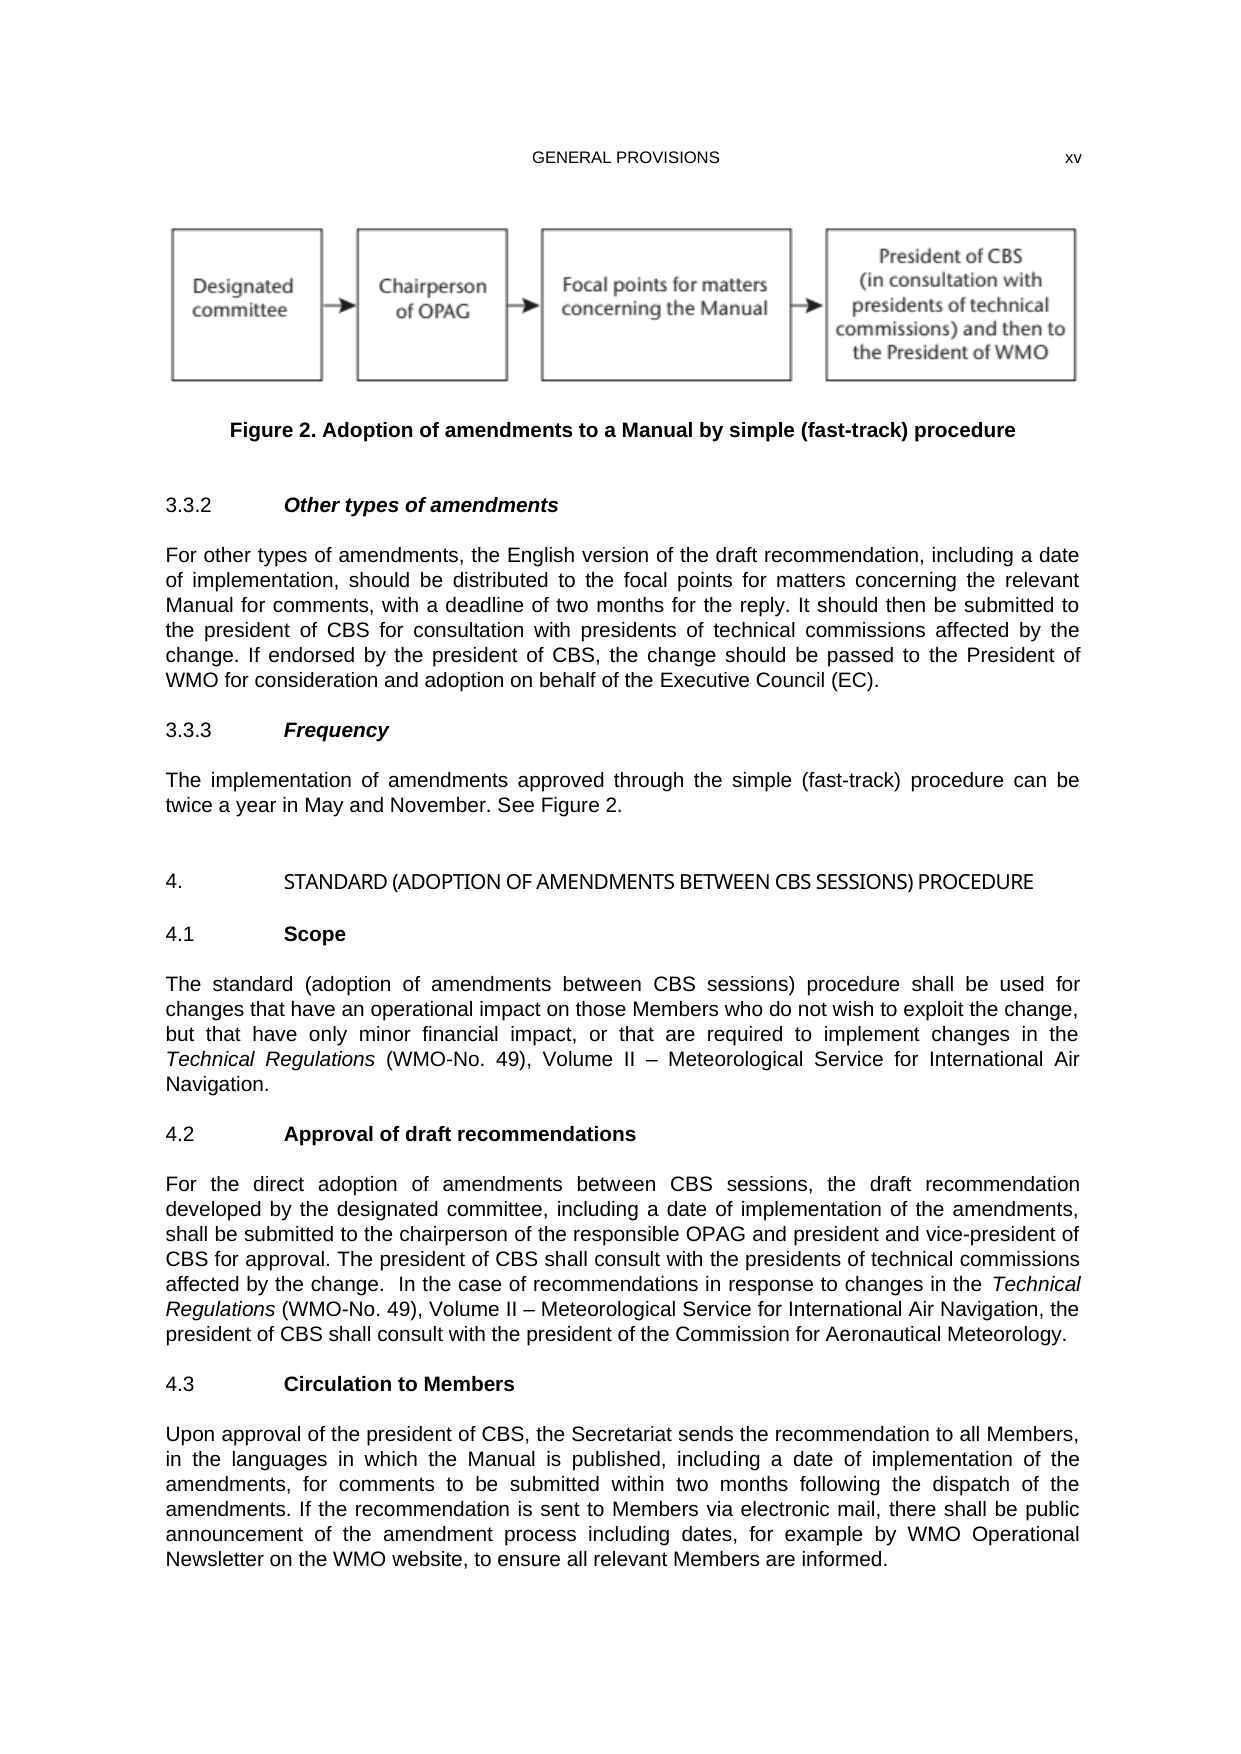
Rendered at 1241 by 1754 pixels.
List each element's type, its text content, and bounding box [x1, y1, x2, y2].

text 4.1 Scope [165, 920, 1081, 945]
text 4. Standard (adoption of amendments between CBS sessions) procedure [165, 867, 1081, 895]
text 3.3.3 Frequency [165, 717, 1081, 742]
text Figure 2. Adoption of amendments to a Manual by simple (fast-track) procedure [165, 217, 1081, 442]
text For other types of amendments, the English version of the draft recommendation, including a date of implementation, should be distributed to the focal points for matters concerning the relevant Manual for comments, with a deadline of two months for the reply. It should then be submitted to the president of CBS for consultation with presidents of technical commissions affected by the change. If endorsed by the president of CBS, the change should be passed to the President of WMO for consideration and adoption on behalf of the Executive Council (EC). [165, 542, 1081, 692]
text Upon approval of the president of CBS, the Secretariat sends the recommendation to all Members, in the languages in which the Manual is published, including a date of implementation of the amendments, for comments to be submitted within two months following the dispatch of the amendments. If the recommendation is sent to Members via electronic mail, there shall be public announcement of the amendment process including dates, for example by WMO Operational Newsletter on the WMO website, to ensure all relevant Members are informed. [165, 1420, 1081, 1570]
text 4.2 Approval of draft recommendations [165, 1120, 1081, 1145]
text 4.3 Circulation to Members [165, 1370, 1081, 1395]
text The implementation of amendments approved through the simple (fast-track) procedure can be twice a year in May and November. See Figure 2. [165, 767, 1081, 817]
text The standard (adoption of amendments between CBS sessions) procedure shall be used for changes that have an operational impact on those Members who do not wish to exploit the change, but that have only minor financial impact, or that are required to implement changes in the Technical Regulations (WMO-No. 49), Volume II – Meteorological Service for International Air Navigation. [165, 970, 1081, 1095]
text 3.3.2 Other types of amendments [165, 492, 1081, 517]
text For the direct adoption of amendments between CBS sessions, the draft recommendation developed by the designated committee, including a date of implementation of the amendments, shall be submitted to the chairperson of the responsible OPAG and president and vice-president of CBS for approval. The president of CBS shall consult with the presidents of technical commissions affected by the change. In the case of recommendations in response to changes in the Technical Regulations (WMO-No. 49), Volume II – Meteorological Service for International Air Navigation, the president of CBS shall consult with the president of the Commission for Aeronautical Meteorology. [165, 1170, 1081, 1345]
